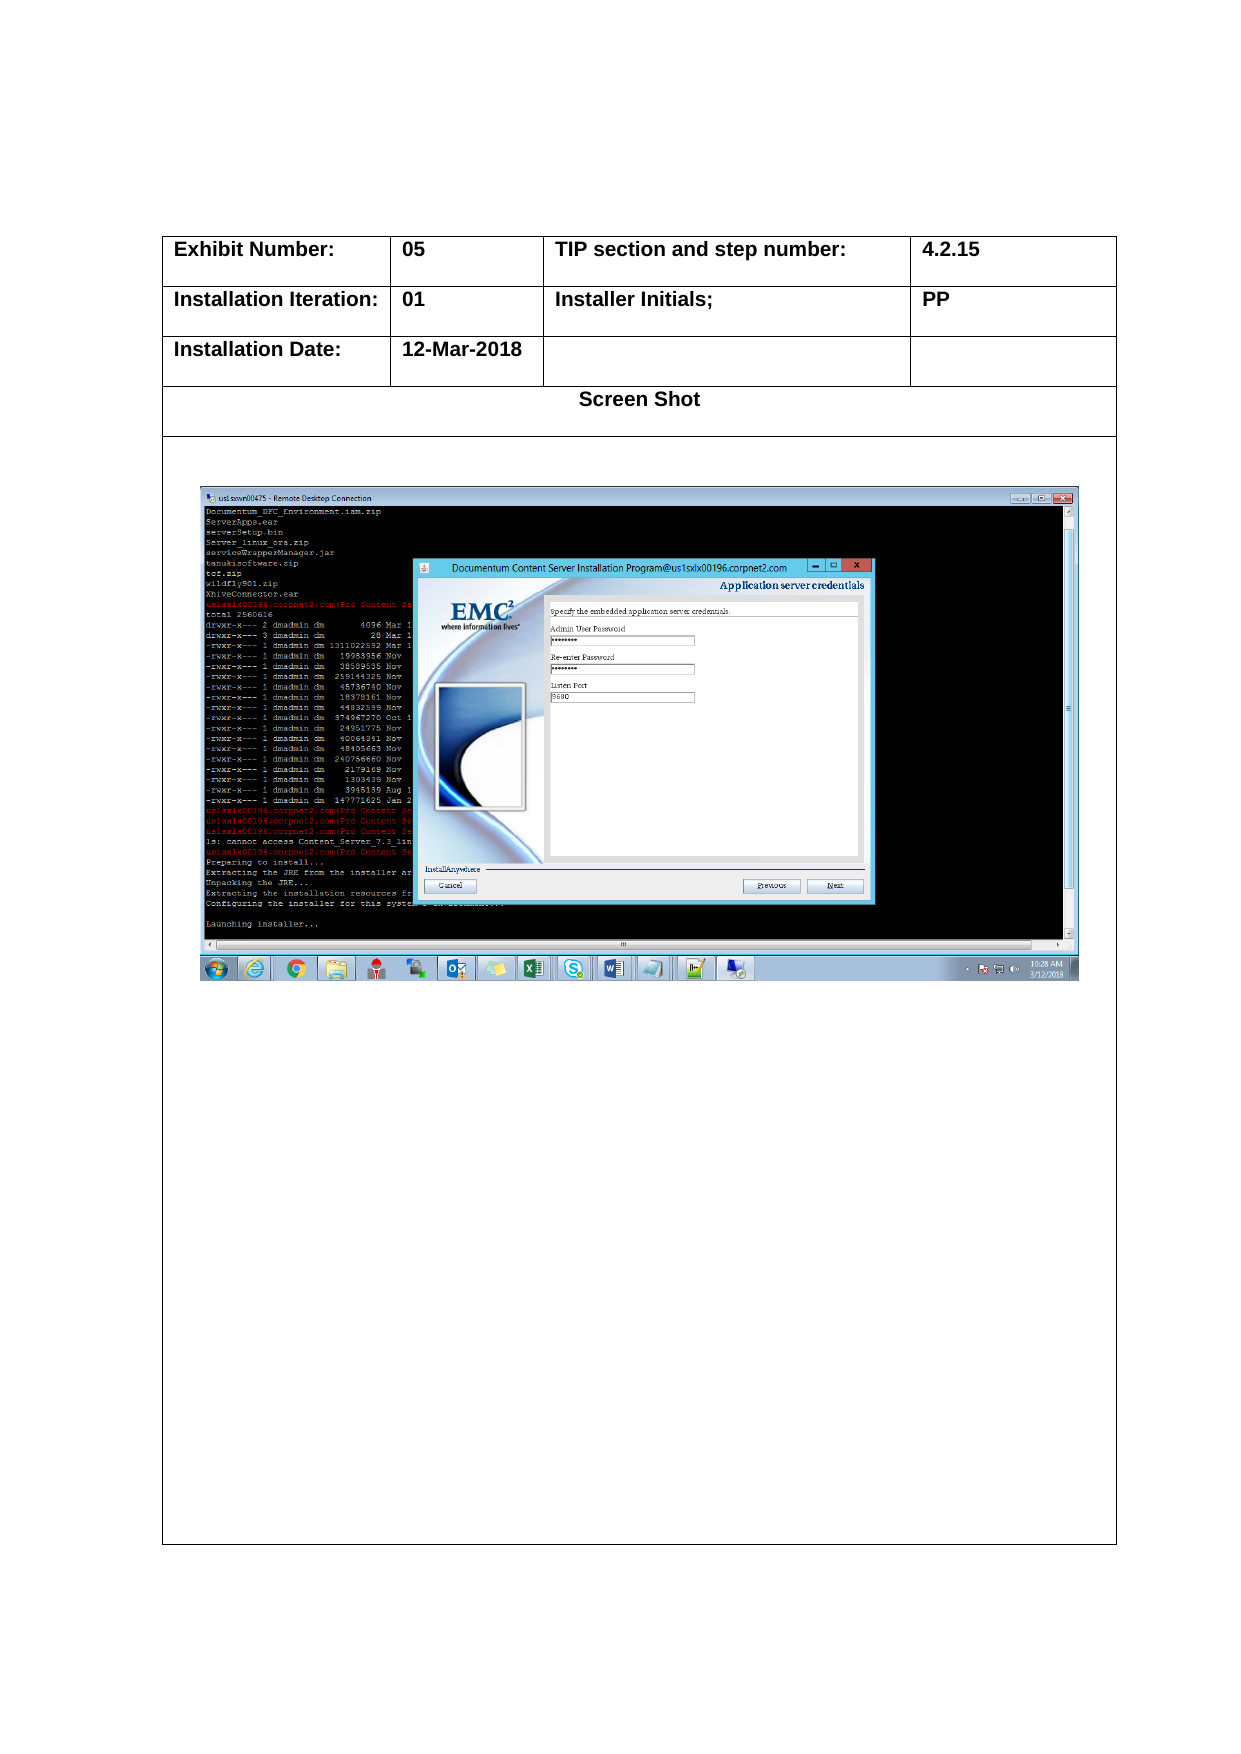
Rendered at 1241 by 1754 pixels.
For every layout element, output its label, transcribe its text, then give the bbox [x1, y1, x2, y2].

table_header 4.2.15 [911, 237, 1116, 286]
picture [200, 486, 1079, 981]
table_cell Installation Iteration: [163, 287, 390, 336]
table_cell [911, 337, 1116, 386]
table_cell 01 [391, 287, 543, 336]
table_header 05 [391, 237, 543, 286]
table_header Exhibit Number: [163, 237, 390, 286]
table_cell Installer Initials; [544, 287, 910, 336]
table_cell Installation Date: [163, 337, 390, 386]
table_cell [163, 437, 1116, 1544]
table_header TIP section and step number: [544, 237, 910, 286]
table_cell [544, 337, 910, 386]
table_cell PP [911, 287, 1116, 336]
table_cell 12-Mar-2018 [391, 337, 543, 386]
table_cell Screen Shot [163, 387, 1116, 436]
